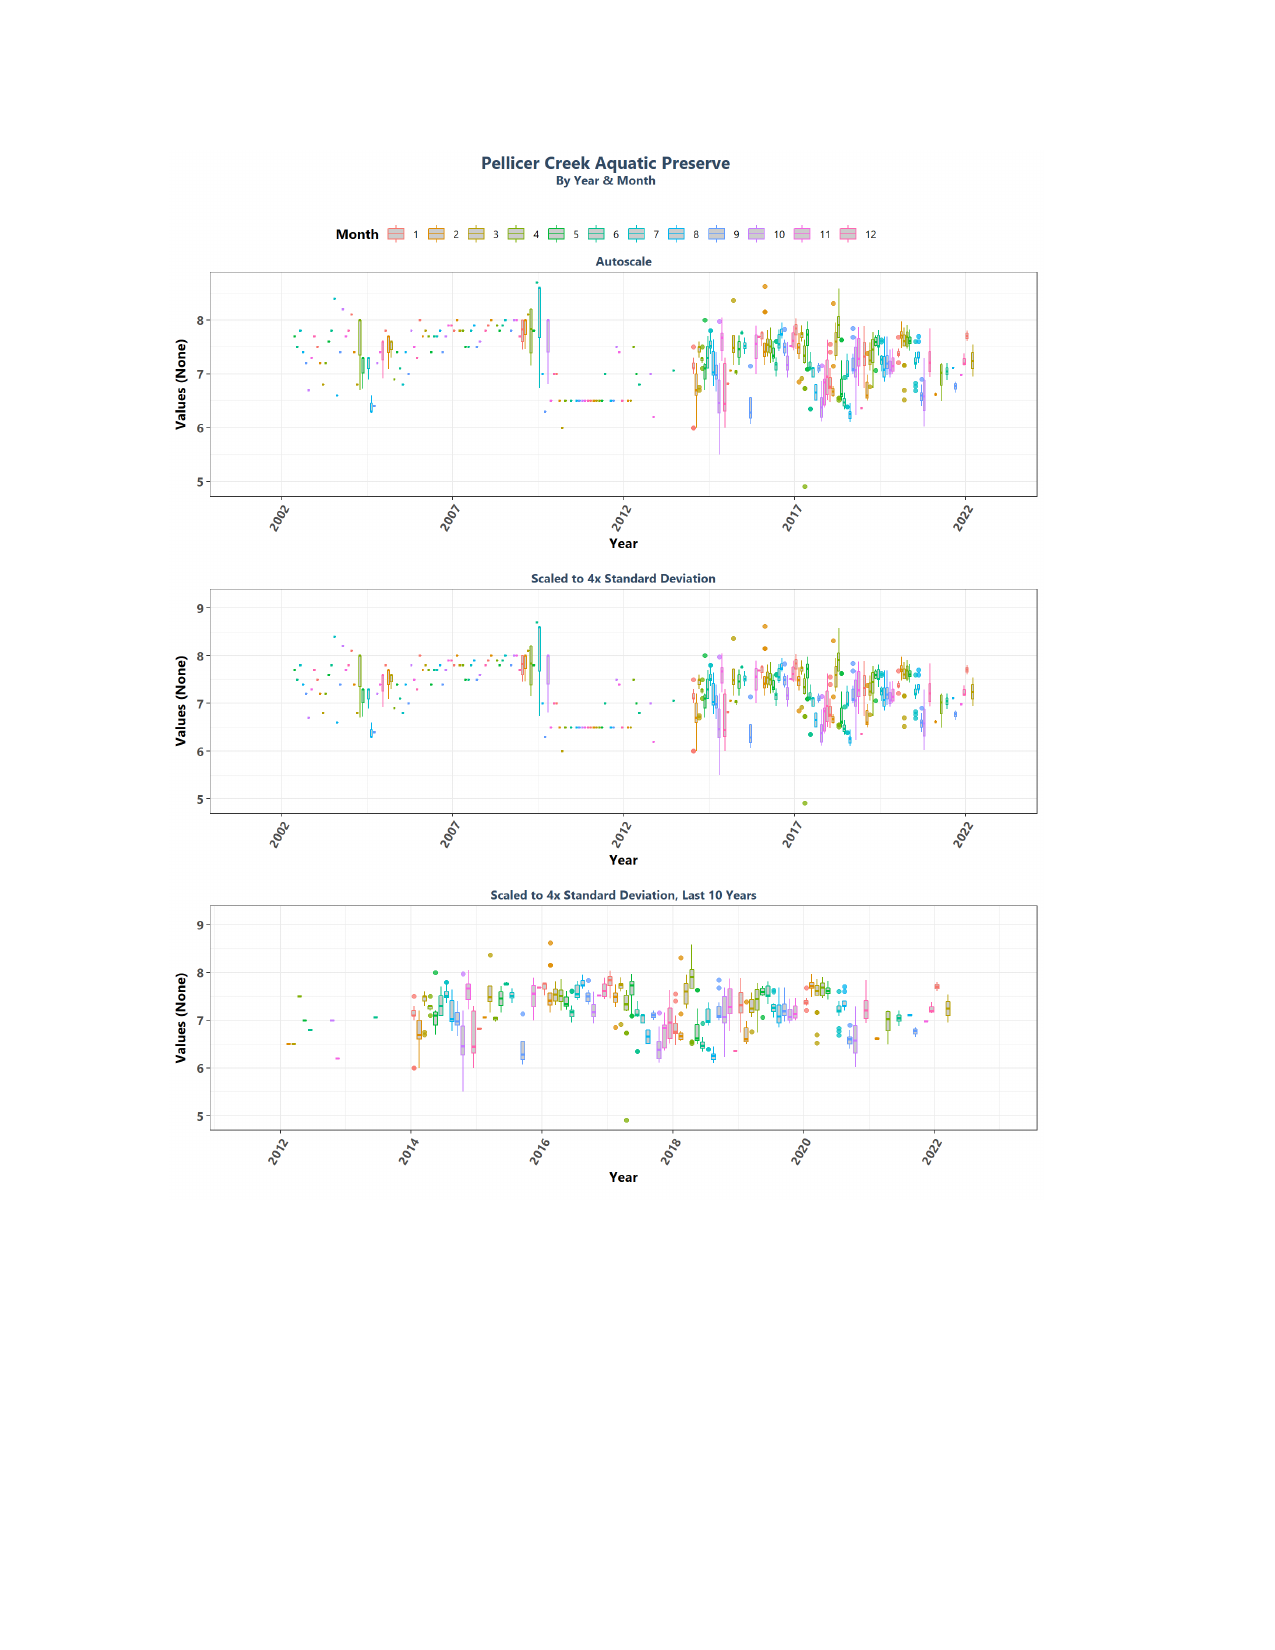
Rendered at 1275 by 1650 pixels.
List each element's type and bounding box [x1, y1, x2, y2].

picture [168, 150, 1044, 1200]
